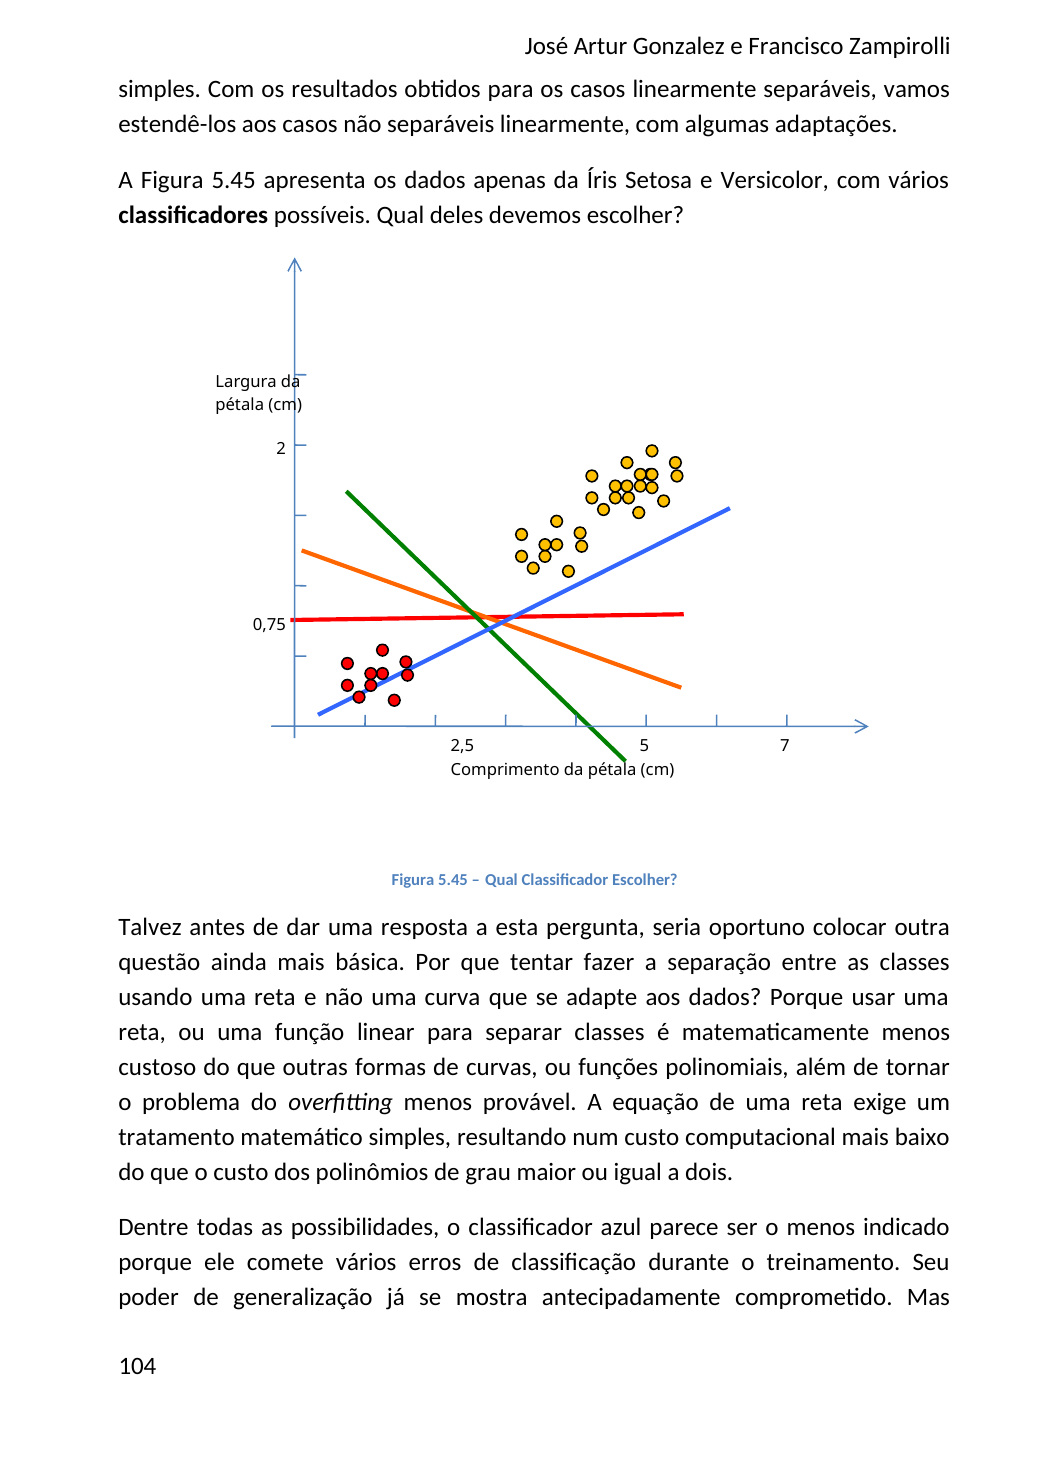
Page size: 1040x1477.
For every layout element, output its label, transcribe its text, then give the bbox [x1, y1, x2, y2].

text Figura . – Qual Classificador Escolher? [118, 869, 951, 890]
text Talvez antes de dar uma resposta a esta pergunta, seria oportuno colocar outra questão ainda mais básica. Por que tentar fazer a separação entre as classes usando uma reta e não uma curva que se adapte aos dados? Porque usar uma reta, ou uma função linear para separar classes é matematicamente menos custoso do que outras formas de curvas, ou funções polinomiais, além de tornar o problema do overfitting menos provável. A equação de uma reta exige um tratamento matemático simples, resultando num custo computacional mais baixo do que o custo dos polinômios de grau maior ou igual a dois. [118, 911, 951, 1186]
text A Figura 5.3 apresenta os dados apenas da Íris Setosa e Versicolor, com vários classificadores possíveis. Qual deles devemos escolher? [118, 164, 951, 230]
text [118, 74, 951, 139]
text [118, 1211, 951, 1312]
